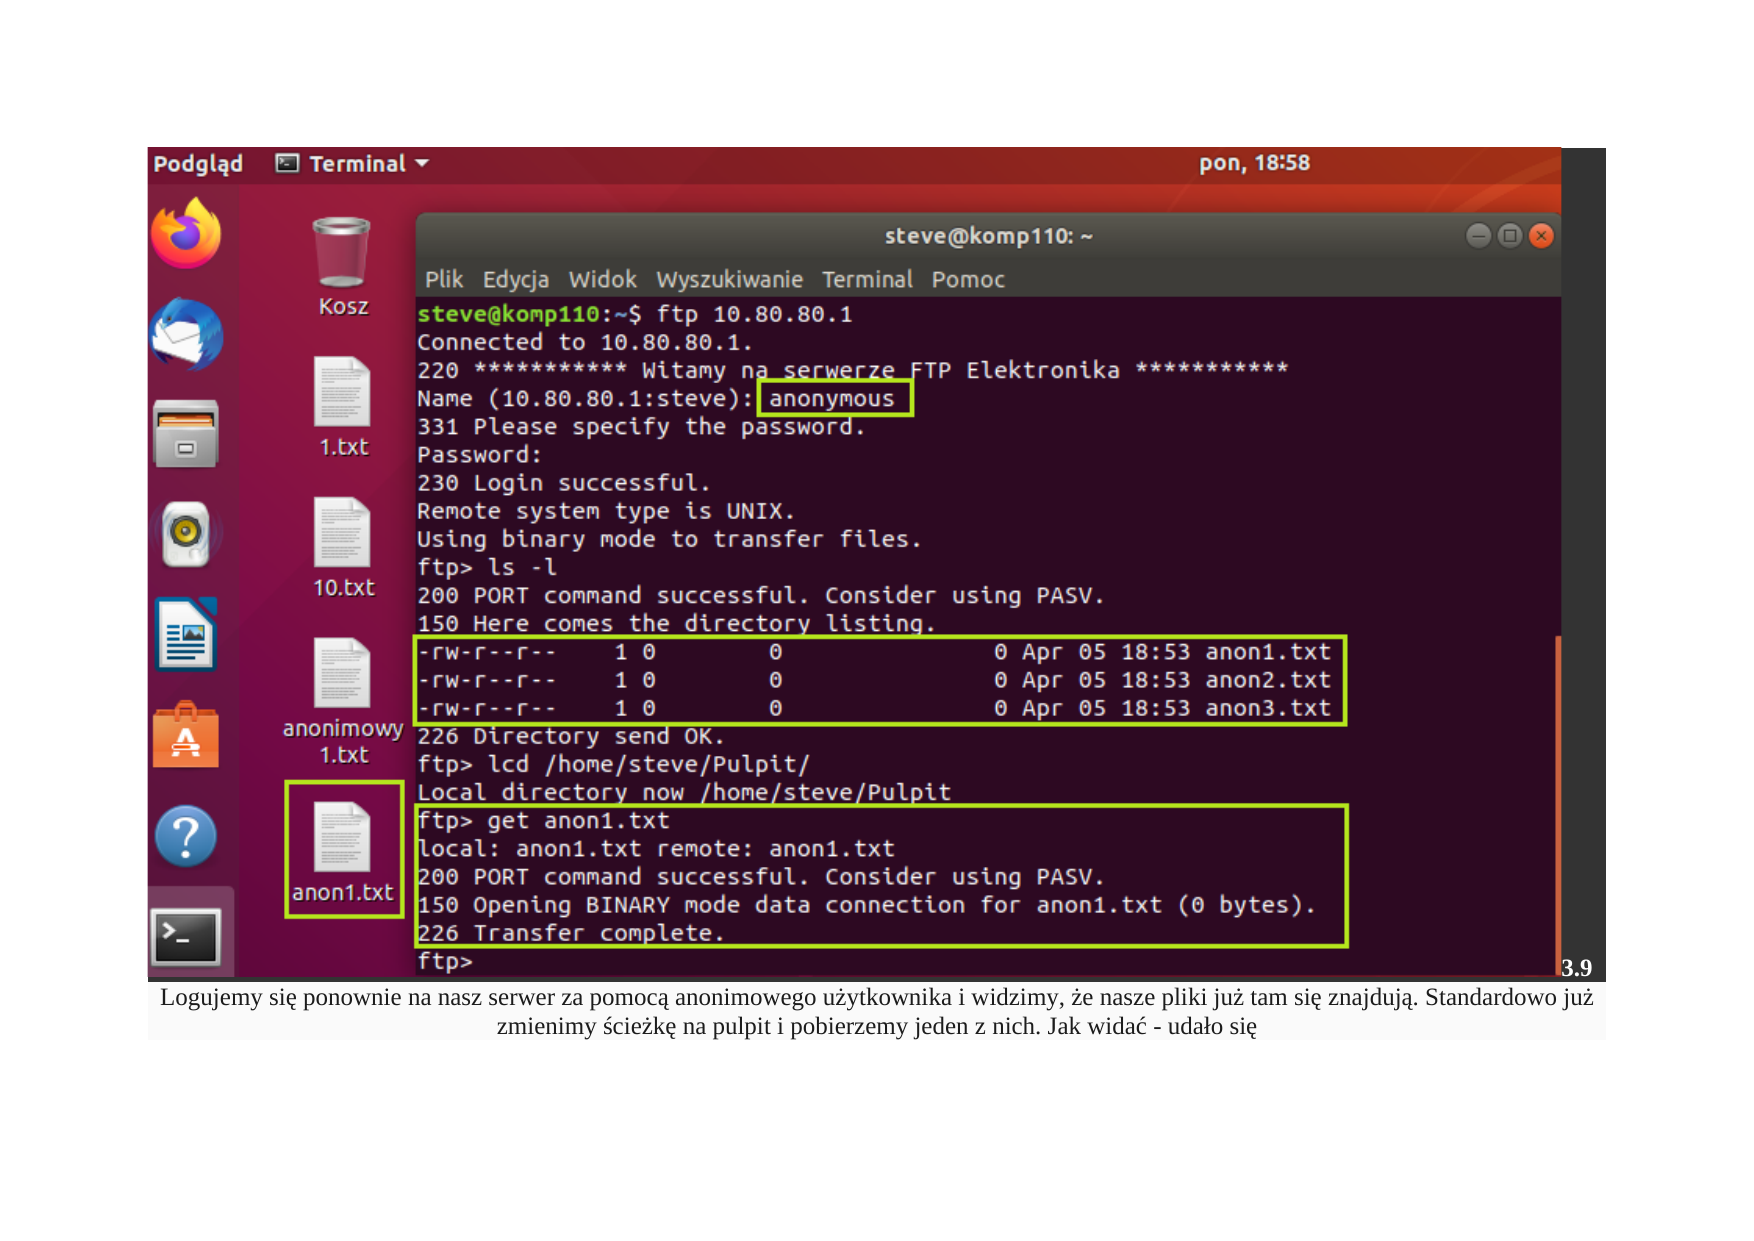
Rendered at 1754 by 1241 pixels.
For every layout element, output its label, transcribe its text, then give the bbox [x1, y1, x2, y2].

text Logujemy się ponownie na nasz serwer za pomocą anonimowego użytkownika i widzimy, że nasze pliki już tam się znajdują. Standardowo już zmienimy ścieżkę na pulpit i pobierzemy jeden z nich. Jak widać - udało się [148, 982, 1606, 1040]
picture [147, 147, 1562, 977]
